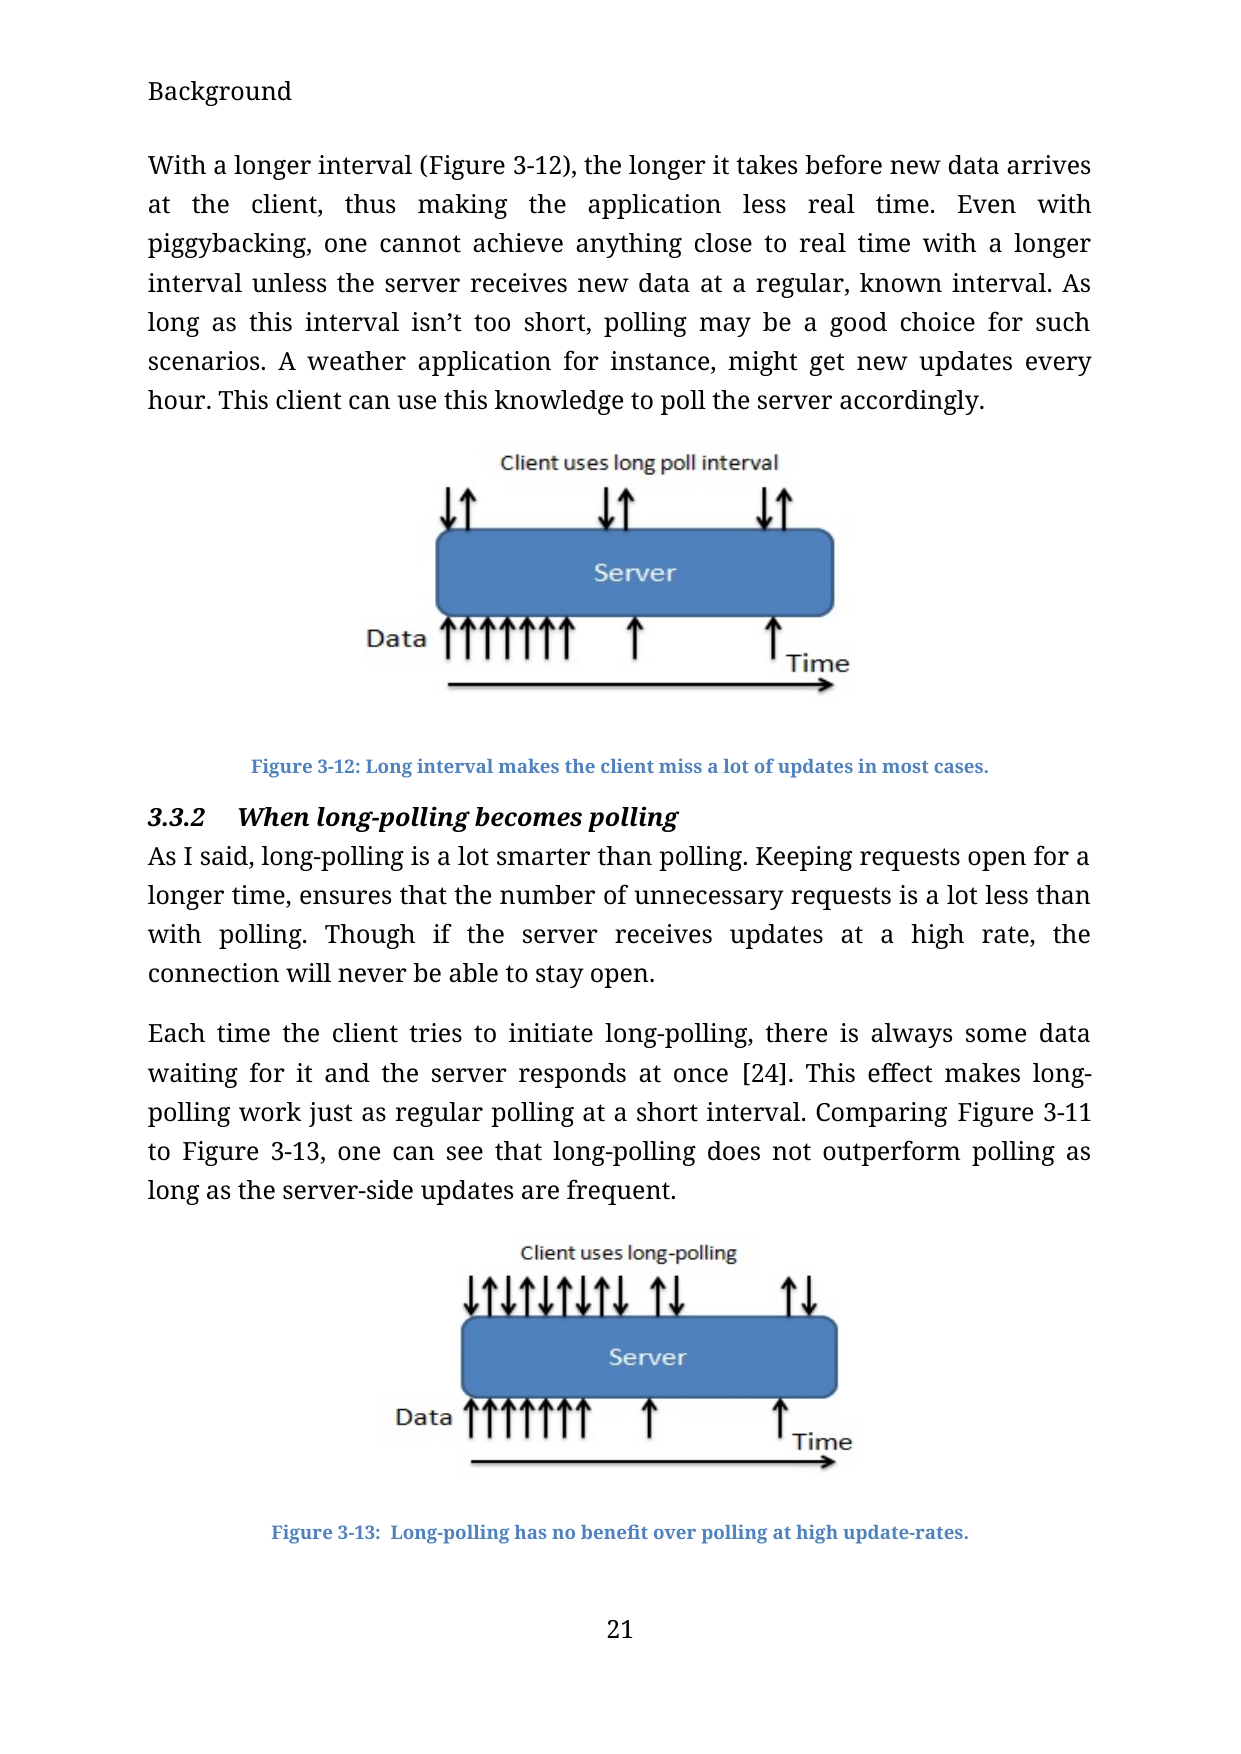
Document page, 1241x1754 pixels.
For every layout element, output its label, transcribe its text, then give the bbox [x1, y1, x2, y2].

picture [364, 442, 876, 727]
subtitle When long-polling becomes polling [148, 799, 1092, 833]
picture [378, 1232, 862, 1494]
text As I said, long-polling is a lot smarter than polling. Keeping requests open for a longer time, ensures that the number of unnecessary requests is a lot less than with polling. Though if the server receives updates at a high rate, the connection will never be able to stay open. [148, 838, 1092, 990]
